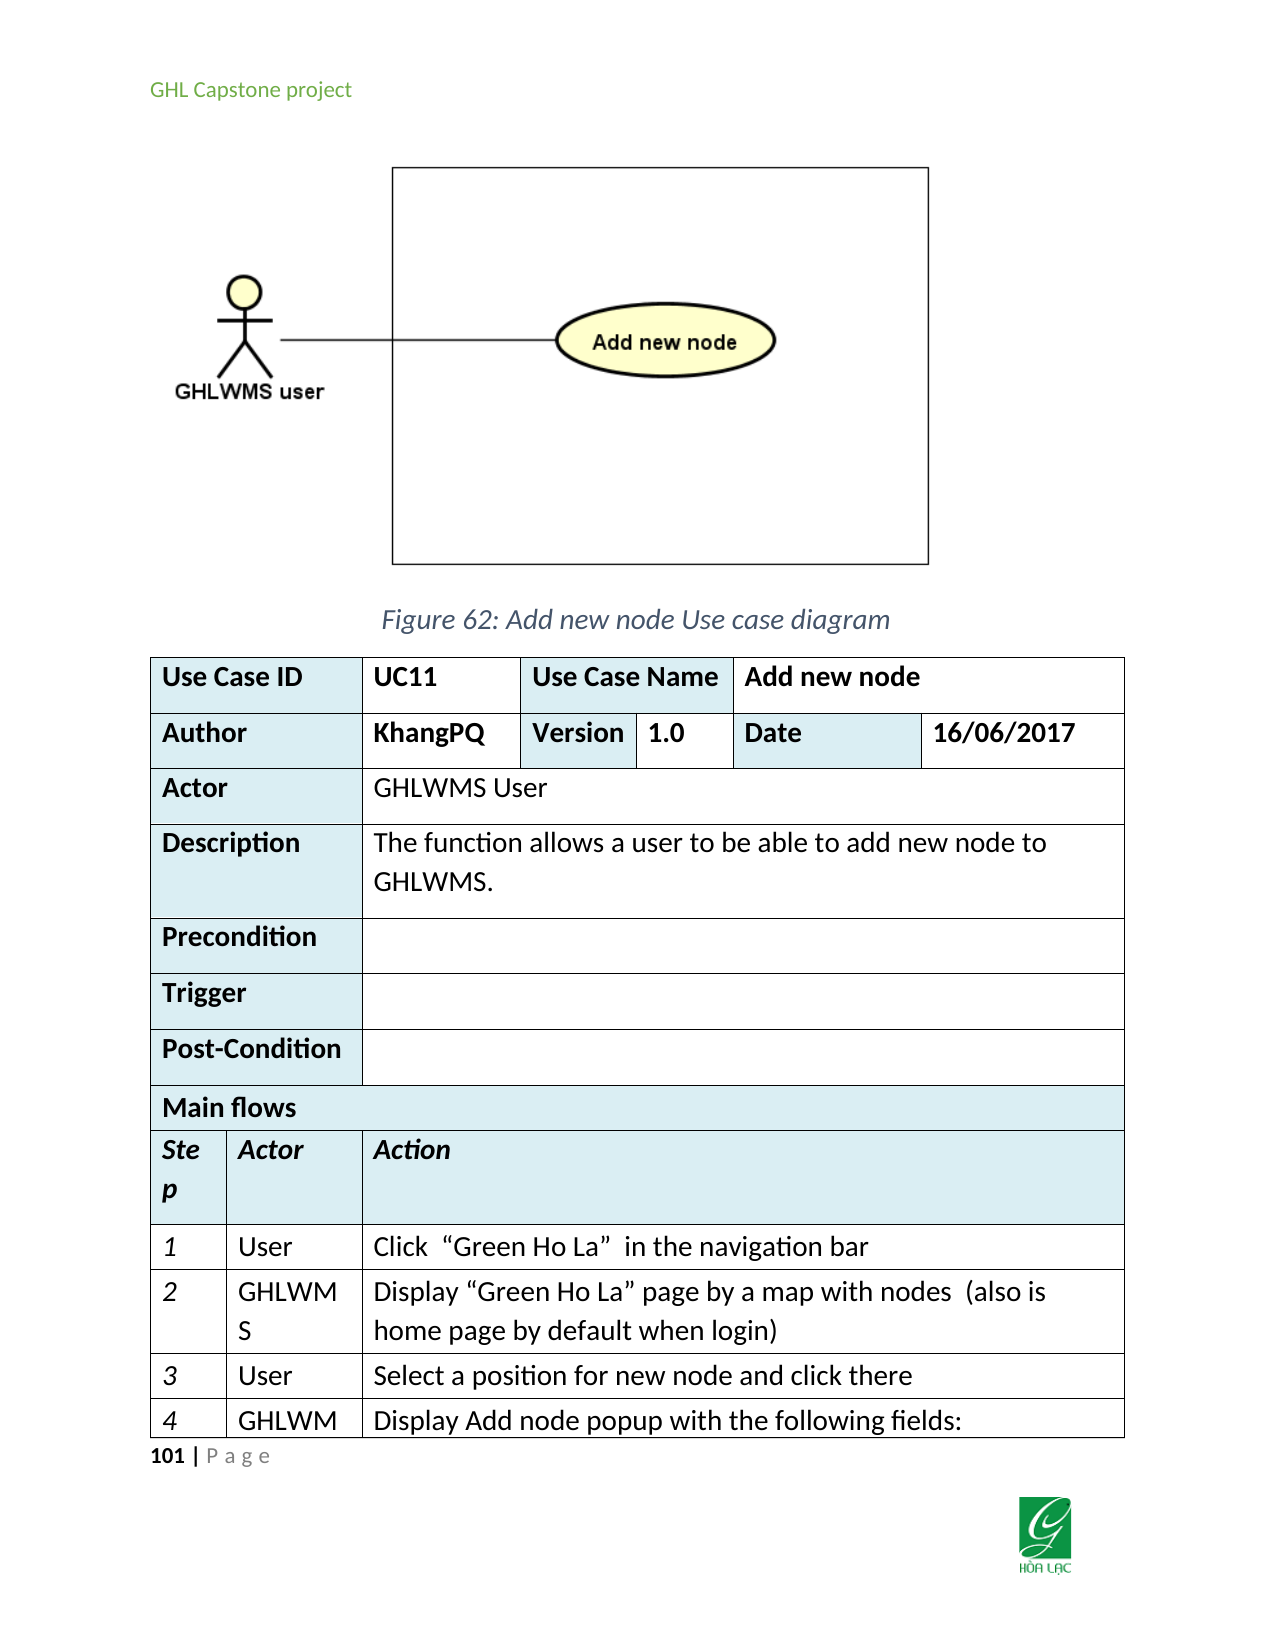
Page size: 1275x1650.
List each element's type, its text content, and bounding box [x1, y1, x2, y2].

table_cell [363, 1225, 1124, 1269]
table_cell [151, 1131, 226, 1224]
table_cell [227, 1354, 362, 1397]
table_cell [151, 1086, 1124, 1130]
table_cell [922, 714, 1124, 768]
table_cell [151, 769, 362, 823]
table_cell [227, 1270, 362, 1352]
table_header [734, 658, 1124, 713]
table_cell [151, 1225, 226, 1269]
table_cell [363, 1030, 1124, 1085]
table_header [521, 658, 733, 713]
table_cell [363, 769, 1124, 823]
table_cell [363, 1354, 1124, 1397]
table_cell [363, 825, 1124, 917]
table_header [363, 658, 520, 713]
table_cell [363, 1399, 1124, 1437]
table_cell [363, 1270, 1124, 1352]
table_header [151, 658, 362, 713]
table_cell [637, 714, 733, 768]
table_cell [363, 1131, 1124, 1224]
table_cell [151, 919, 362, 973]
picture [1019, 1497, 1072, 1575]
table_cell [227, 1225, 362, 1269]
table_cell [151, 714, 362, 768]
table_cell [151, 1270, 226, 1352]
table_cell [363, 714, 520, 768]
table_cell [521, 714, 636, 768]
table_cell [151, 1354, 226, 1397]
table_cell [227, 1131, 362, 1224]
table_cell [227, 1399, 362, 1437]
picture [150, 150, 946, 582]
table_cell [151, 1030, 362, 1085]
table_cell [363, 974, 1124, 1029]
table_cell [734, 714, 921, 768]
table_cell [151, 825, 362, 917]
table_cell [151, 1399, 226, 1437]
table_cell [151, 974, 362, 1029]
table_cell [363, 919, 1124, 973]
